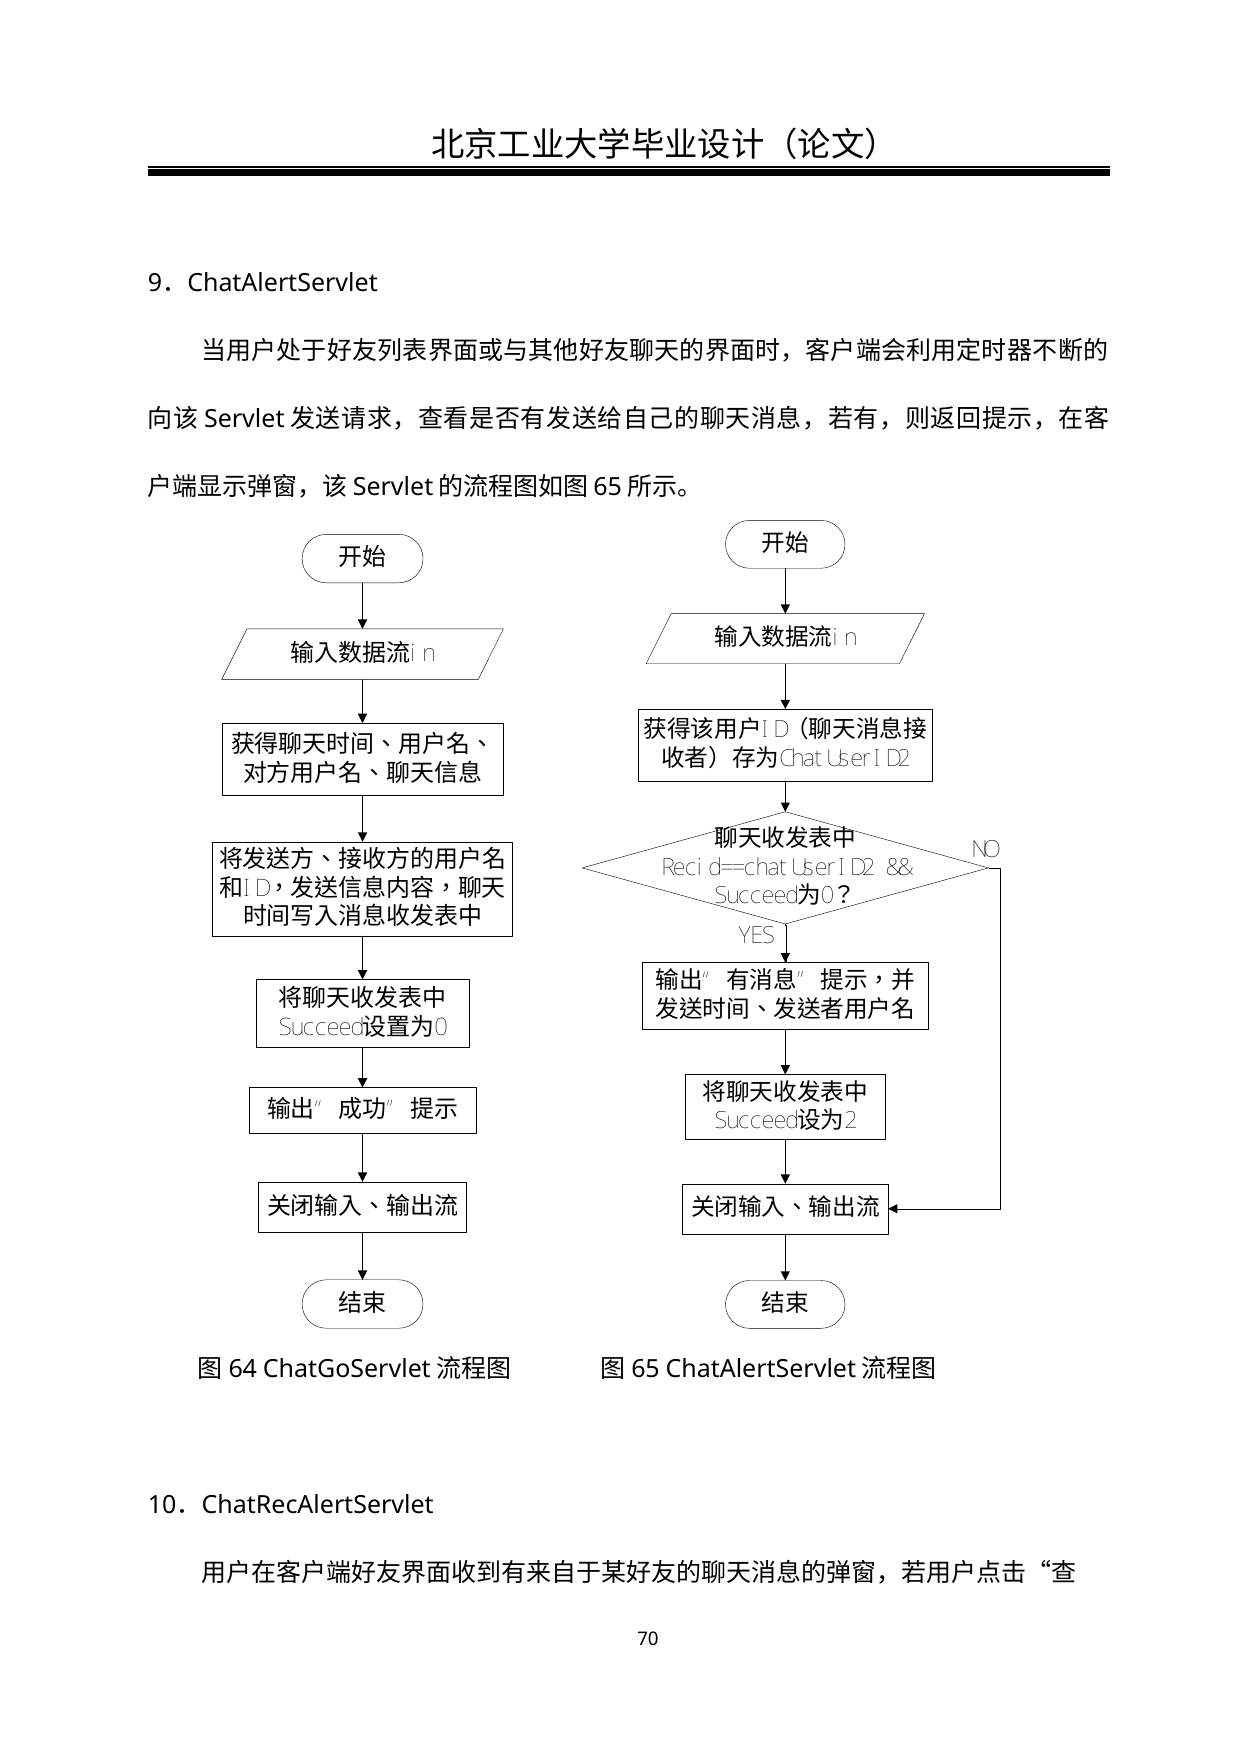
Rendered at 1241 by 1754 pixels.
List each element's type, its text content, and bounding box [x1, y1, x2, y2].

text 9．ChatAlertServlet [148, 246, 1110, 314]
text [148, 1537, 1110, 1605]
text 当用户处于好友列表界面或与其他好友聊天的界面时，客户端会利用定时器不断的向该Servlet发送请求，查看是否有发送给自己的聊天消息，若有，则返回提示，在客户端显示弹窗，该Servlet的流程图如图65所示。 [148, 314, 1110, 518]
text 10．ChatRecAlertServlet [148, 1469, 1110, 1537]
